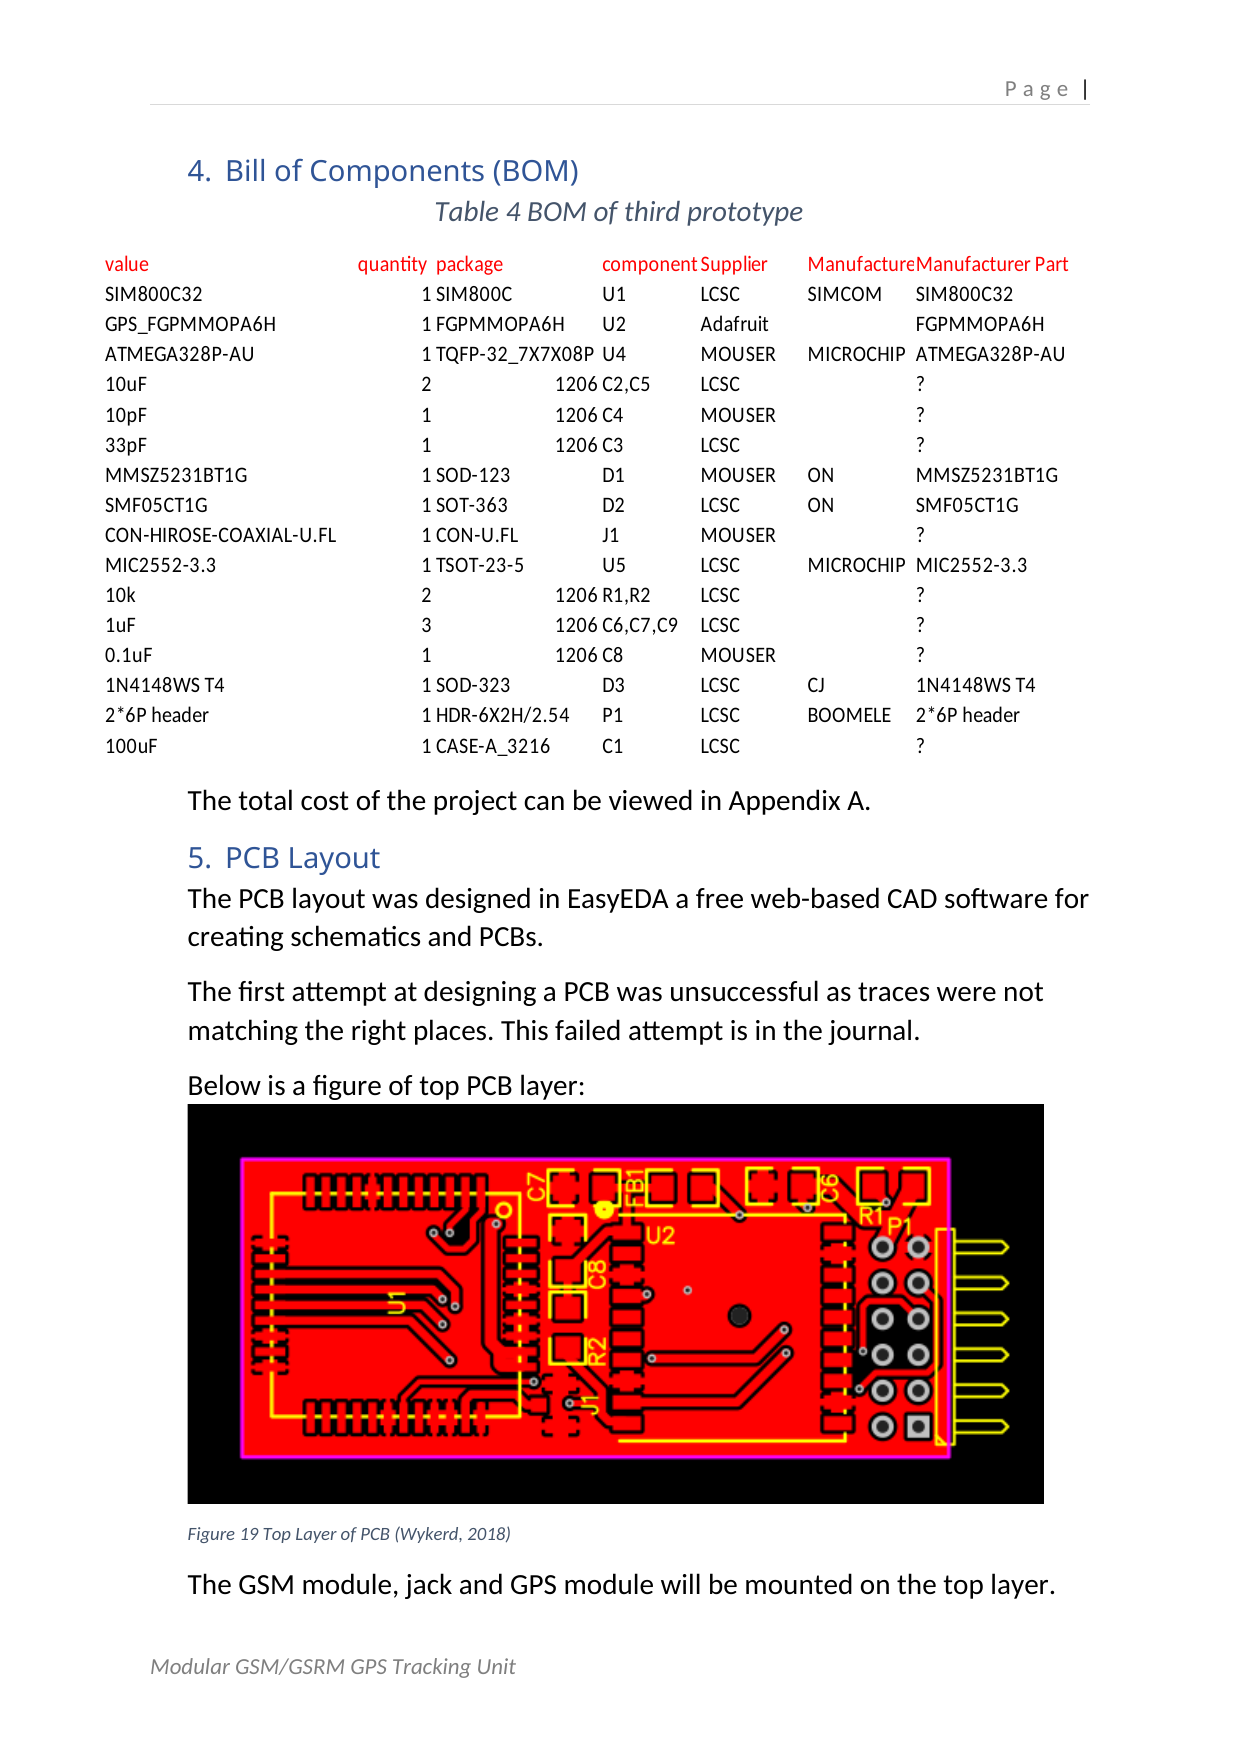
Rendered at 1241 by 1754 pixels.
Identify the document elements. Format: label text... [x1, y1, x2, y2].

text Table 4 BOM of third prototype [150, 193, 1090, 228]
subtitle PCB Layout [187, 837, 1090, 877]
text Figure 19 Top Layer of PCB [150, 1522, 1090, 1545]
text The GSM module, jack and GPS module will be mounted on the top layer. [187, 1566, 1090, 1601]
text The first attempt at designing a PCB was unsuccessful as traces were not matching the right places. This failed attempt is in the journal. [187, 973, 1090, 1047]
picture [187, 1104, 1044, 1504]
text The total cost of the project can be viewed in Appendix A. [187, 782, 1090, 817]
subtitle Bill of Components (BOM) [187, 150, 1090, 190]
text The PCB layout was designed in EasyEDA a free web-based CAD software for creating schematics and PCBs. [187, 880, 1090, 954]
